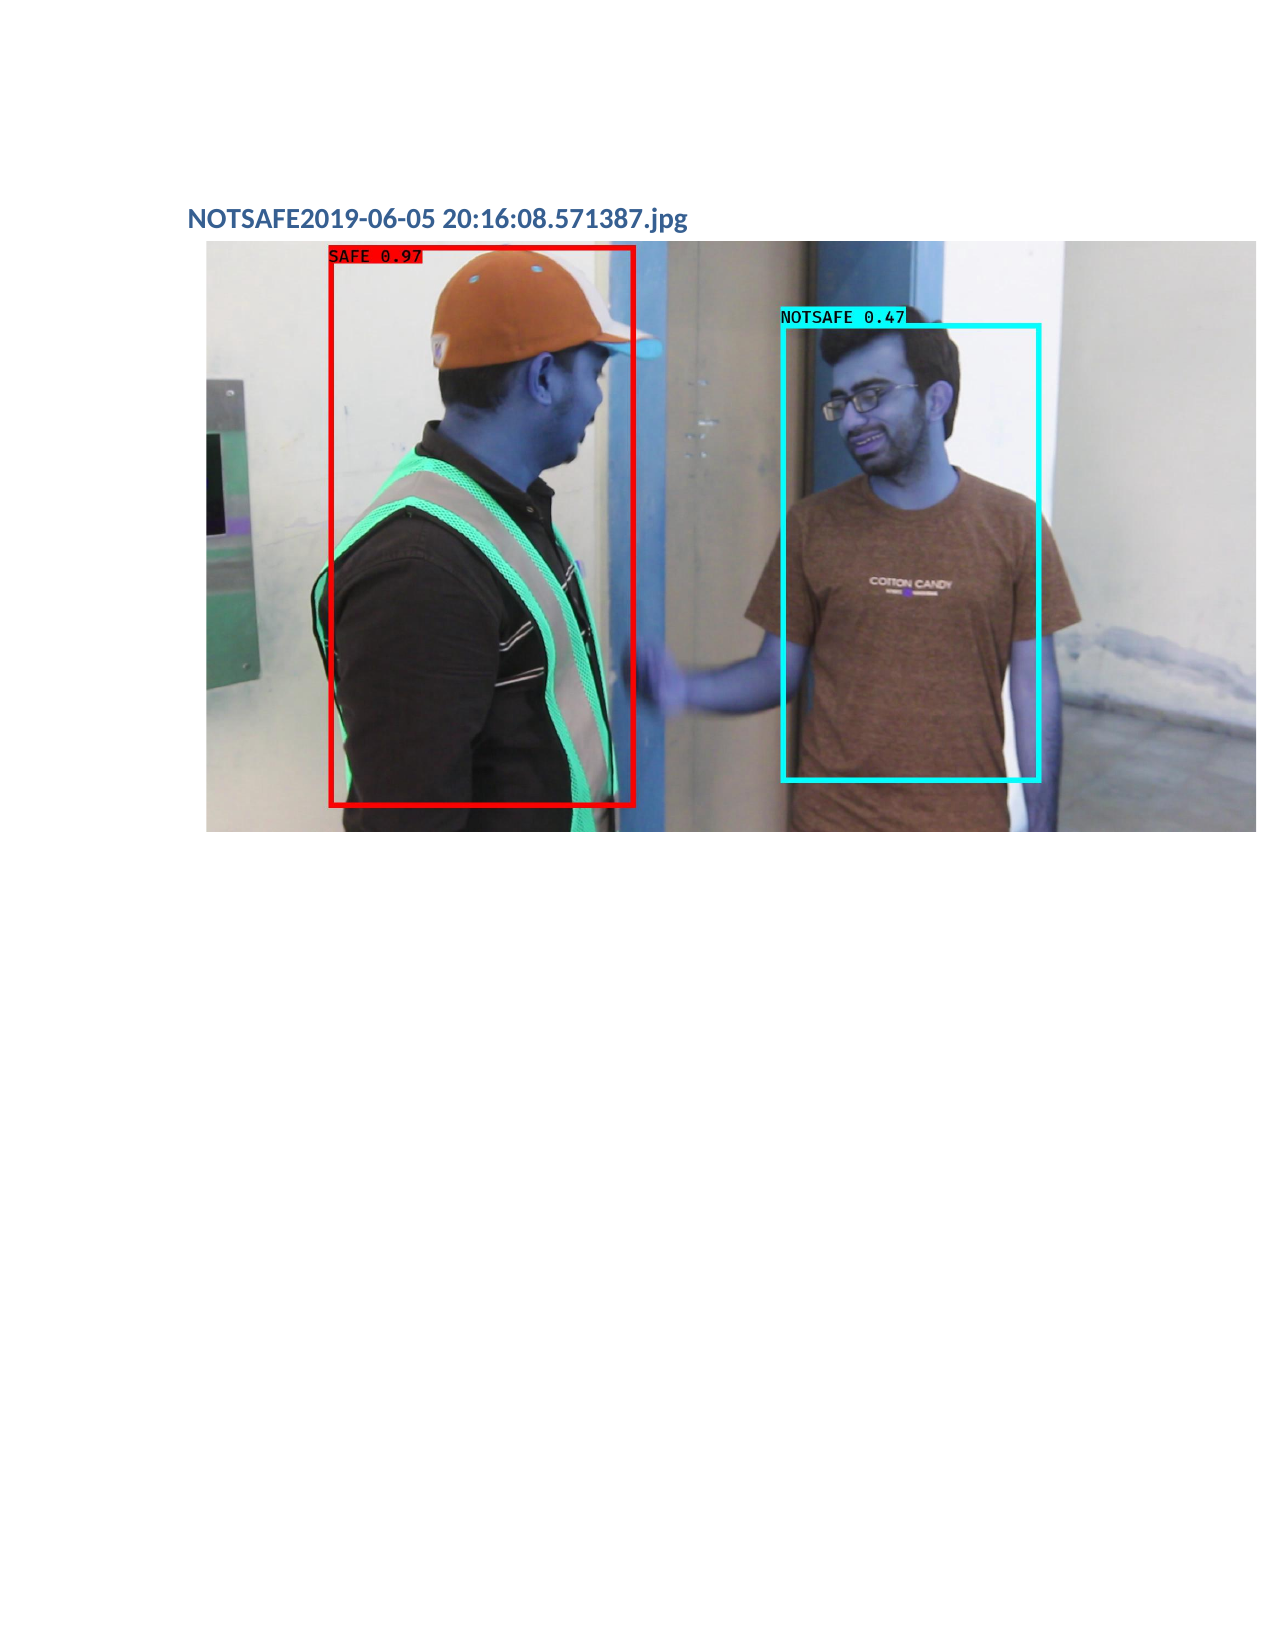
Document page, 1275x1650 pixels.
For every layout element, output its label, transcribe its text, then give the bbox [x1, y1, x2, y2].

subtitle NOTSAFE2019-06-05 20:16:08.571387.jpg [187, 200, 1087, 236]
picture [206, 241, 1257, 832]
